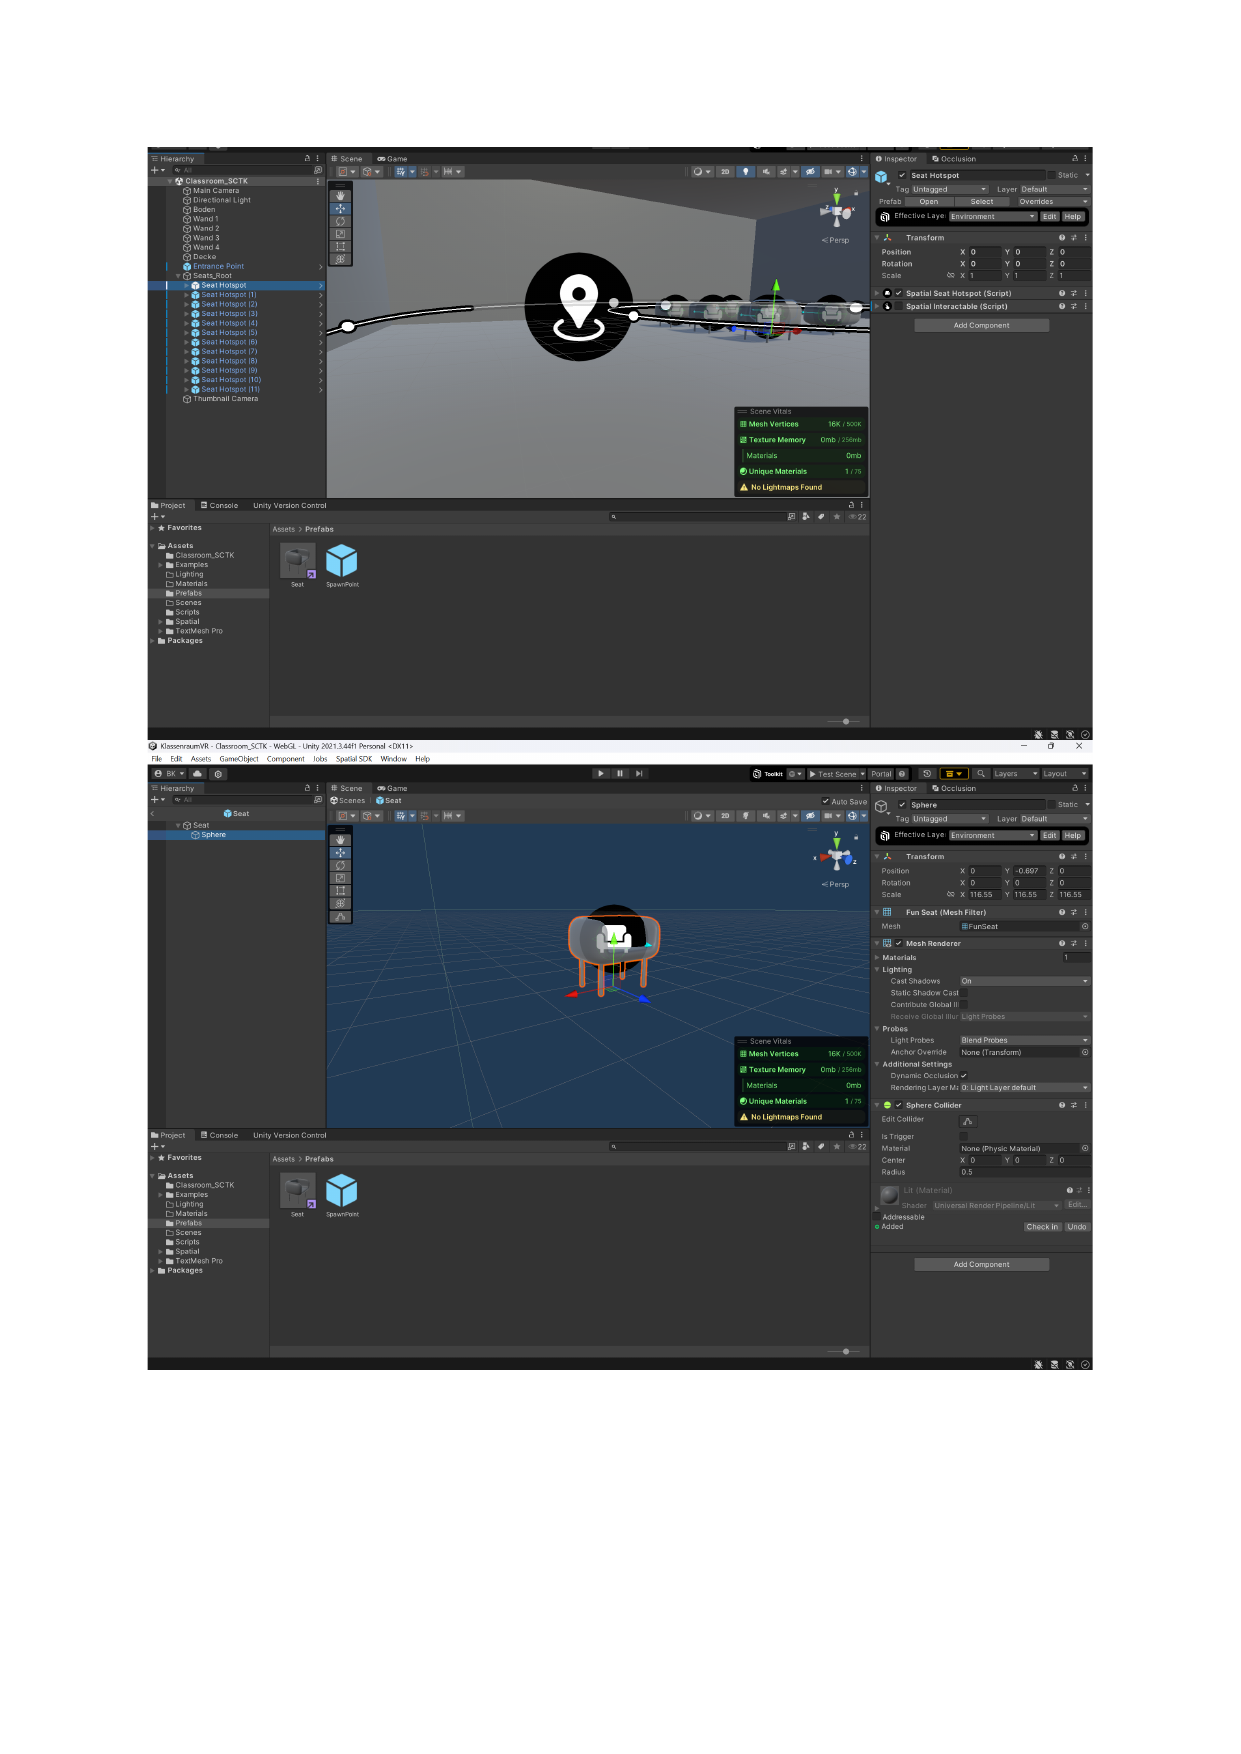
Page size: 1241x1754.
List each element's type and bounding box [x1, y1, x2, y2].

picture [147, 147, 1093, 1370]
